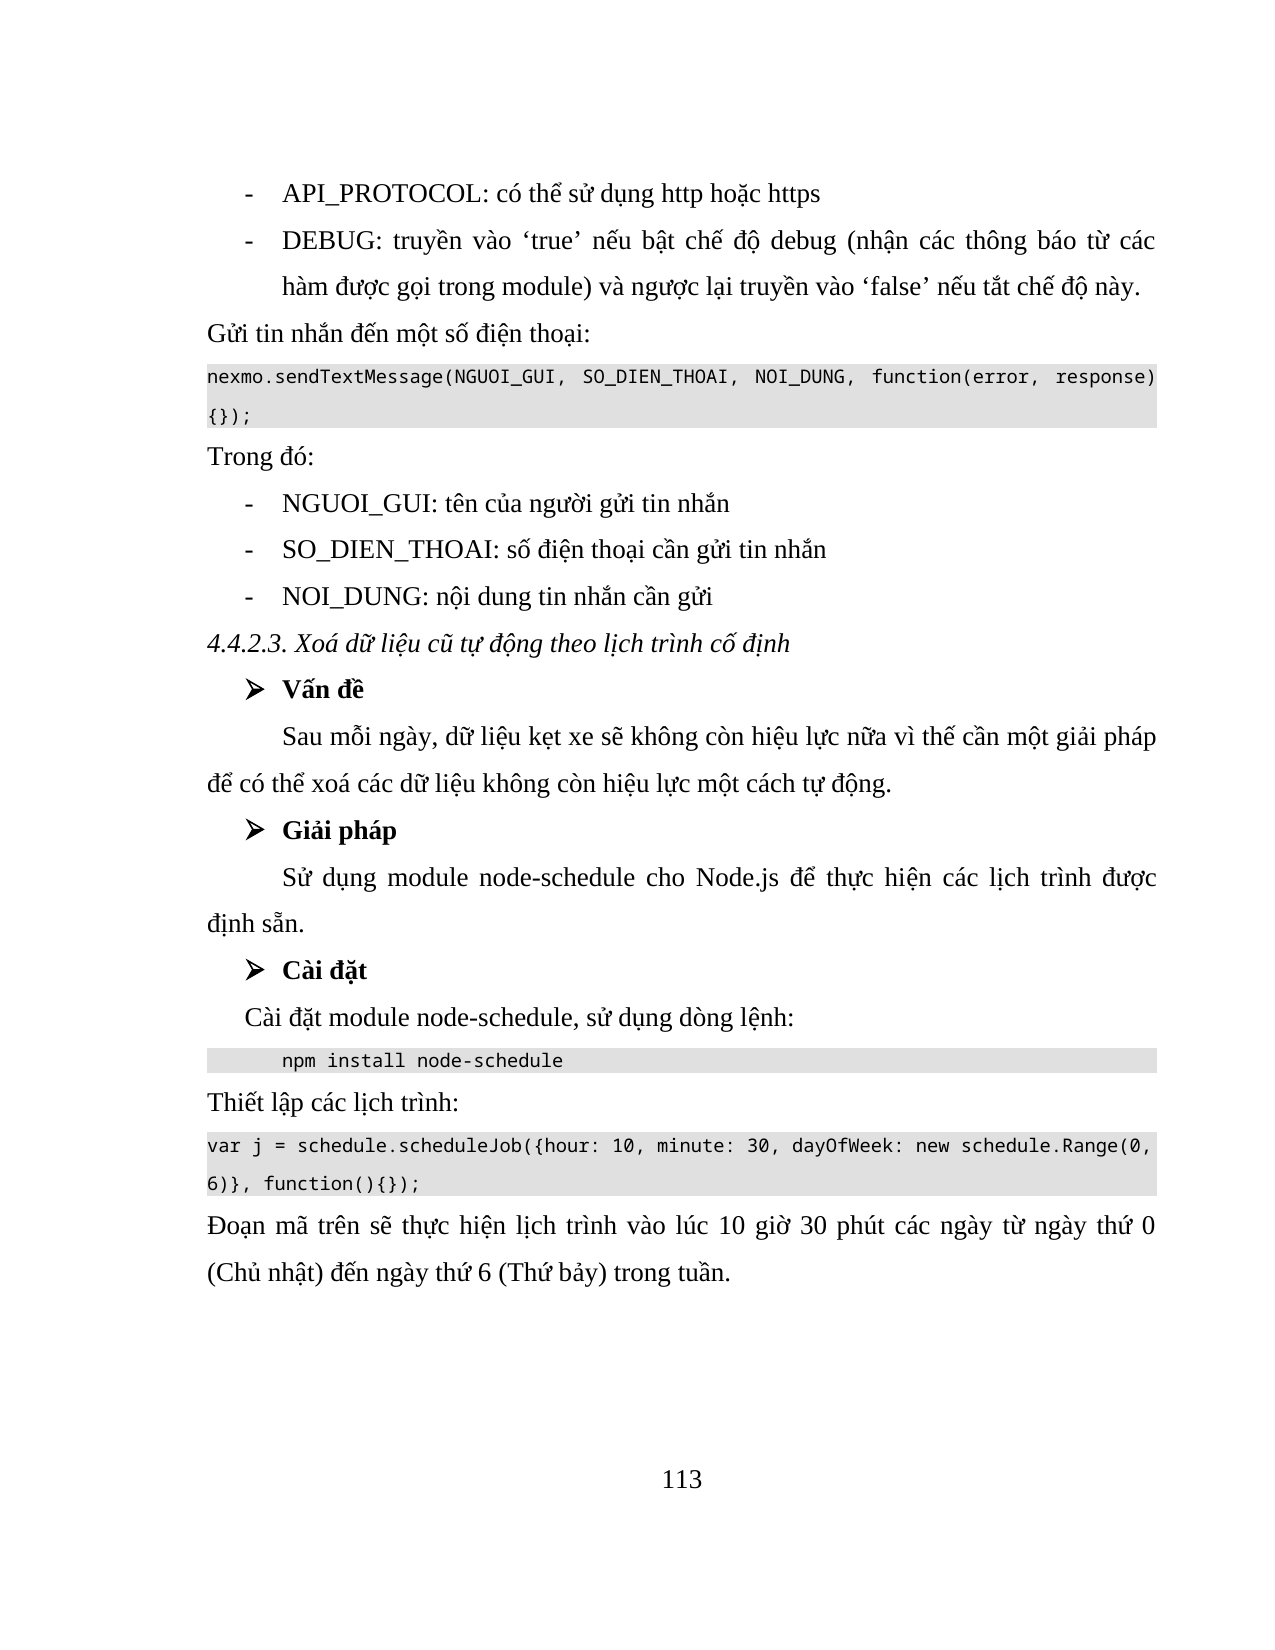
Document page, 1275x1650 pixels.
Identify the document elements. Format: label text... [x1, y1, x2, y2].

text Thiết lập các lịch trình: [207, 1086, 1157, 1117]
list DEBUG: truyền vào ‘true’ nếu bật chế độ debug (nhận các thông báo từ các hàm được gọi trong module) và ngược lại truyền vào ‘false’ nếu tắt chế độ này. [244, 224, 1157, 302]
list NOI_DUNG: nội dung tin nhắn cần gửi [244, 580, 1157, 611]
list API_PROTOCOL: có thể sử dụng http hoặc https [244, 177, 1157, 208]
text Sau mỗi ngày, dữ liệu kẹt xe sẽ không còn hiệu lực nữa vì thế cần một giải pháp để có thể xoá các dữ liệu không còn hiệu lực một cách tự động. [207, 721, 1157, 798]
text npm install node-schedule [207, 1048, 1157, 1073]
list NGUOI_GUI: tên của người gửi tin nhắn [244, 487, 1157, 518]
text nexmo.sendTextMessage(NGUOI_GUI, SO_DIEN_THOAI, NOI_DUNG, function(error, response){}); [207, 364, 1157, 428]
text Sử dụng module node-schedule cho Node.js để thực hiện các lịch trình được định sẵn. [207, 861, 1157, 938]
list Vấn đề [244, 674, 1157, 705]
text Gửi tin nhắn đến một số điện thoại: [207, 317, 1157, 348]
text Đoạn mã trên sẽ thực hiện lịch trình vào lúc 10 giờ 30 phút các ngày từ ngày thứ 0 (Chủ nhật) đến ngày thứ 6 (Thứ bảy) trong tuần. [207, 1209, 1157, 1287]
list SO_DIEN_THOAI: số điện thoại cần gửi tin nhắn [244, 534, 1157, 565]
text Trong đó: [207, 440, 1157, 471]
list Cài đặt [244, 954, 1157, 985]
text var j = schedule.scheduleJob({hour: 10, minute: 30, dayOfWeek: new schedule.Range(0, 6)}, function(){}); [207, 1132, 1157, 1196]
text Cài đặt module node-schedule, sử dụng dòng lệnh: [207, 1001, 1157, 1032]
list Giải pháp [244, 814, 1157, 845]
text 4.4.2.3. Xoá dữ liệu cũ tự động theo lịch trình cố định [207, 627, 1157, 658]
